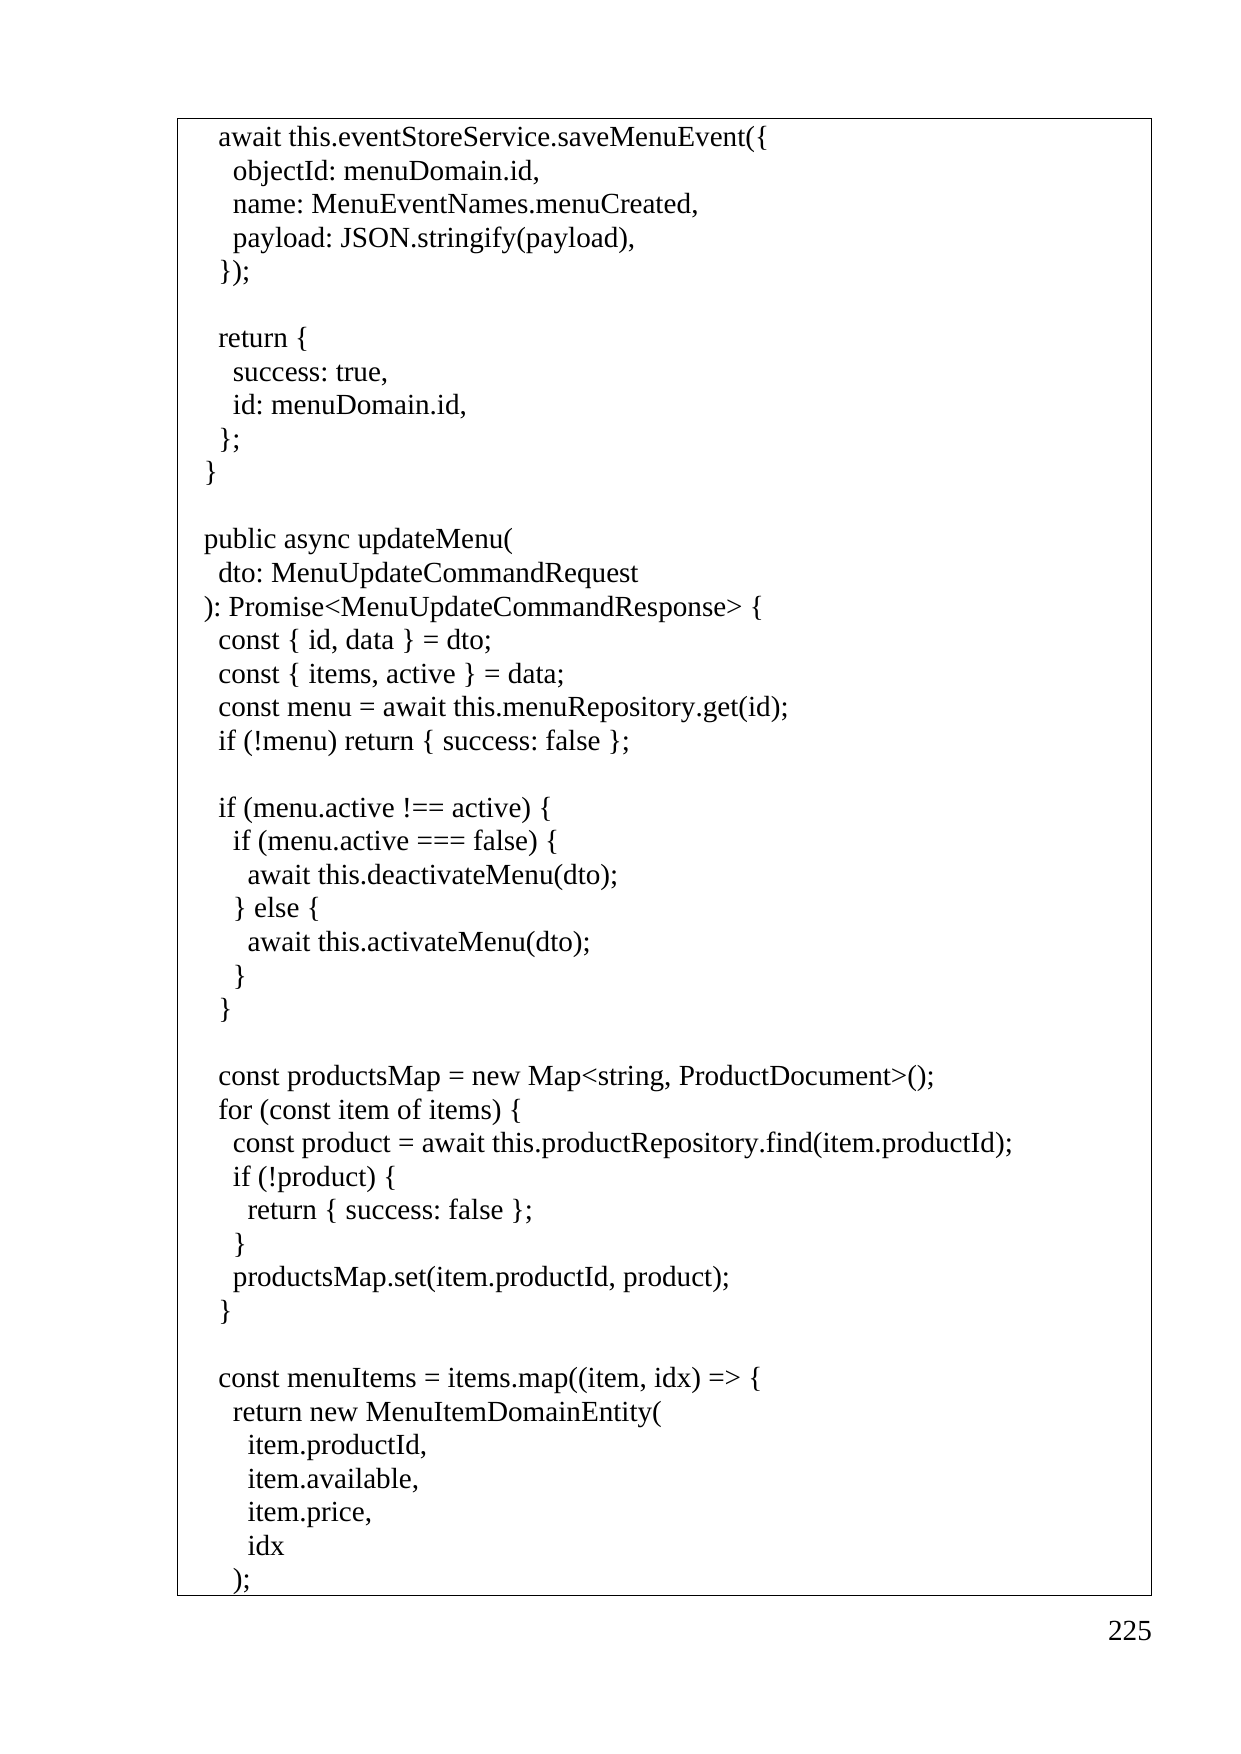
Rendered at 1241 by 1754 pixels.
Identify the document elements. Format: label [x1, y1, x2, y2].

table_header [178, 119, 1151, 1595]
